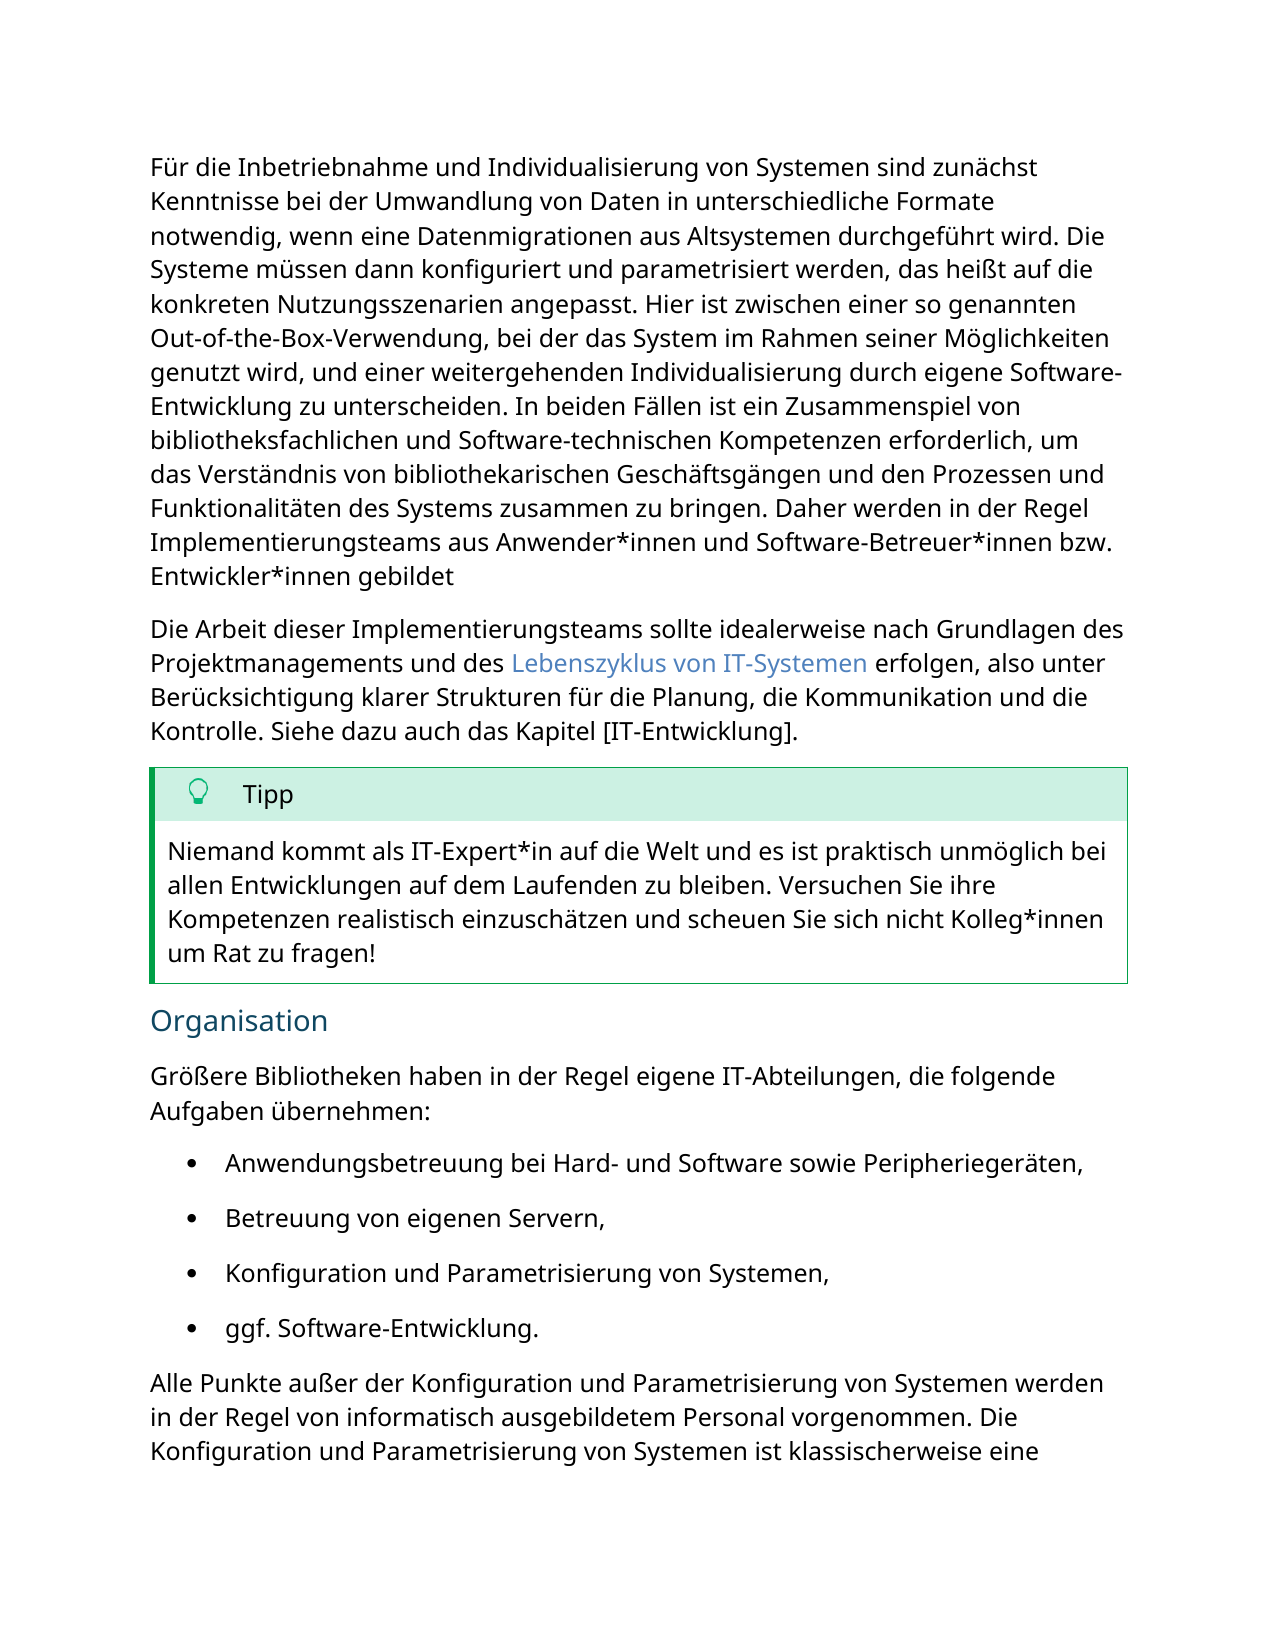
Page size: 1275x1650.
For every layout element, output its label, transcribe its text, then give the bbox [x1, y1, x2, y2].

list Konfiguration und Parametrisierung von Systemen, [187, 1256, 1125, 1290]
table_cell Niemand kommt als IT-Expert*in auf die Welt und es ist praktisch unmöglich bei allen Entwicklungen auf dem Laufenden zu bleiben. Versuchen Sie ihre Kompetenzen realistisch einzuschätzen und scheuen Sie sich nicht Kolleg*innen um Rat zu fragen! [155, 821, 1127, 983]
picture [186, 778, 211, 804]
subtitle Organisation [150, 1001, 1125, 1040]
list Betreuung von eigenen Servern, [187, 1201, 1125, 1235]
list ggf. Software-Entwicklung. [187, 1311, 1125, 1345]
list Anwendungsbetreuung bei Hard- und Software sowie Peripheriegeräten, [187, 1146, 1125, 1180]
text Größere Bibliotheken haben in der Regel eigene IT-Abteilungen, die folgende Aufgaben übernehmen: [150, 1059, 1125, 1127]
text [150, 1366, 1125, 1468]
table_header Tipp [155, 768, 1127, 821]
text Die Arbeit dieser Implementierungsteams sollte idealerweise nach Grundlagen des Projektmanagements und des Lebenszyklus von IT-Systemen erfolgen, also unter Berücksichtigung klarer Strukturen für die Planung, die Kommunikation und die Kontrolle. Siehe dazu auch das Kapitel [IT-Entwicklung]. [150, 612, 1125, 748]
text Für die Inbetriebnahme und Individualisierung von Systemen sind zunächst Kenntnisse bei der Umwandlung von Daten in unterschiedliche Formate notwendig, wenn eine Datenmigrationen aus Altsystemen durchgeführt wird. Die Systeme müssen dann konfiguriert und parametrisiert werden, das heißt auf die konkreten Nutzungsszenarien angepasst. Hier ist zwischen einer so genannten Out-of-the-Box-Verwendung, bei der das System im Rahmen seiner Möglichkeiten genutzt wird, und einer weitergehenden Individualisierung durch eigene Software-Entwicklung zu unterscheiden. In beiden Fällen ist ein Zusammenspiel von bibliotheksfachlichen und Software-technischen Kompetenzen erforderlich, um das Verständnis von bibliothekarischen Geschäftsgängen und den Prozessen und Funktionalitäten des Systems zusammen zu bringen. Daher werden in der Regel Implementierungsteams aus Anwender*innen und Software-Betreuer*innen bzw. Entwickler*innen gebildet [150, 150, 1125, 593]
